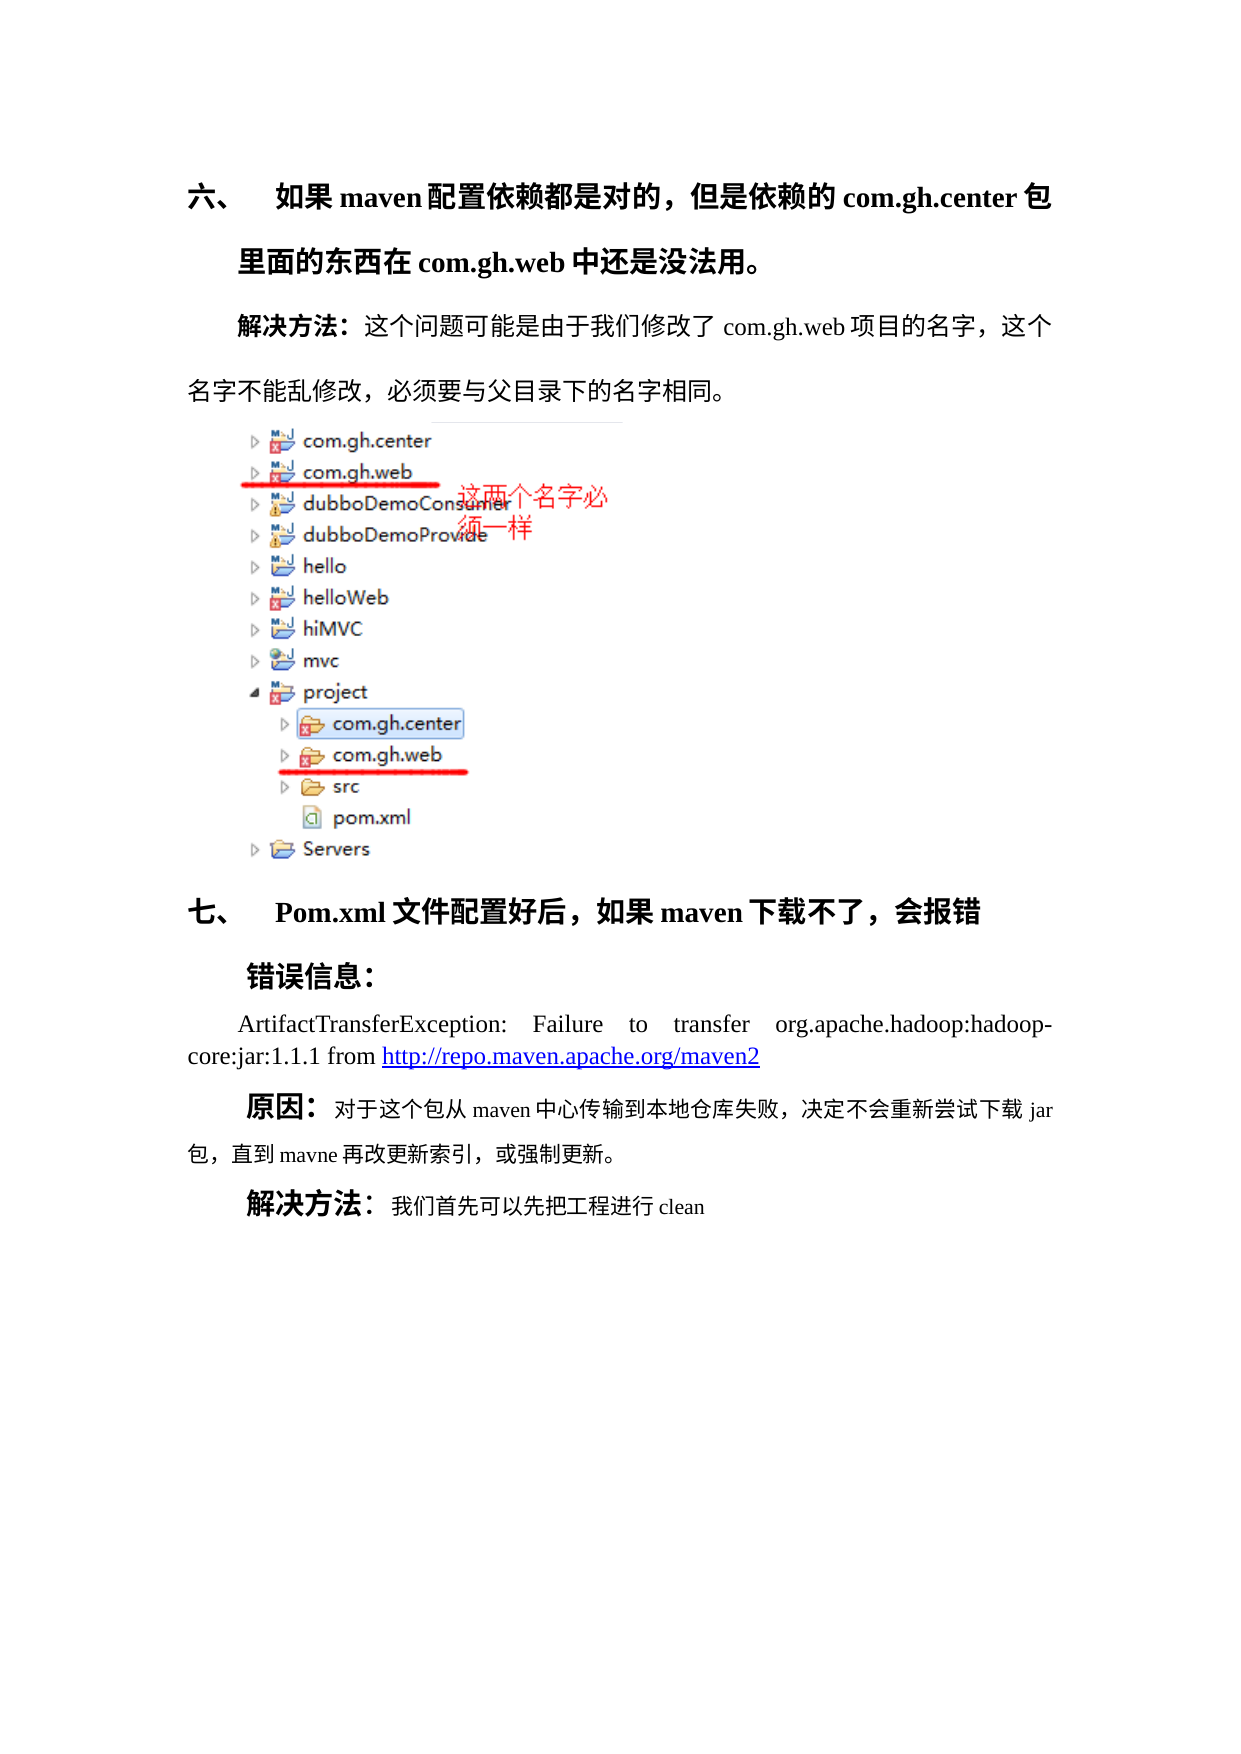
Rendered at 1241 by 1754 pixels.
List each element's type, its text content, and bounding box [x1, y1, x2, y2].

list 如果maven配置依赖都是对的，但是依赖的com.gh.center包里面的东西在com.gh.web中还是没法用。 [187, 162, 1053, 292]
picture [231, 422, 623, 862]
text 解决方法：这个问题可能是由于我们修改了com.gh.web项目的名字，这个名字不能乱修改，必须要与父目录下的名字相同。 [187, 292, 1053, 422]
text ArtifactTransferException: Failure to transfer org.apache.hadoop:hadoop-core:jar:1.1.1 from http://repo.maven.apache.org/maven2 [187, 1007, 1053, 1072]
list Pom.xml文件配置好后，如果maven下载不了，会报错 [187, 877, 1053, 942]
text 错误信息： [187, 942, 1053, 1007]
text 解决方法：我们首先可以先把工程进行clean [187, 1169, 1053, 1234]
text 原因：对于这个包从maven中心传输到本地仓库失败，决定不会重新尝试下载jar包，直到mavne再改更新索引，或强制更新。 [187, 1072, 1053, 1169]
